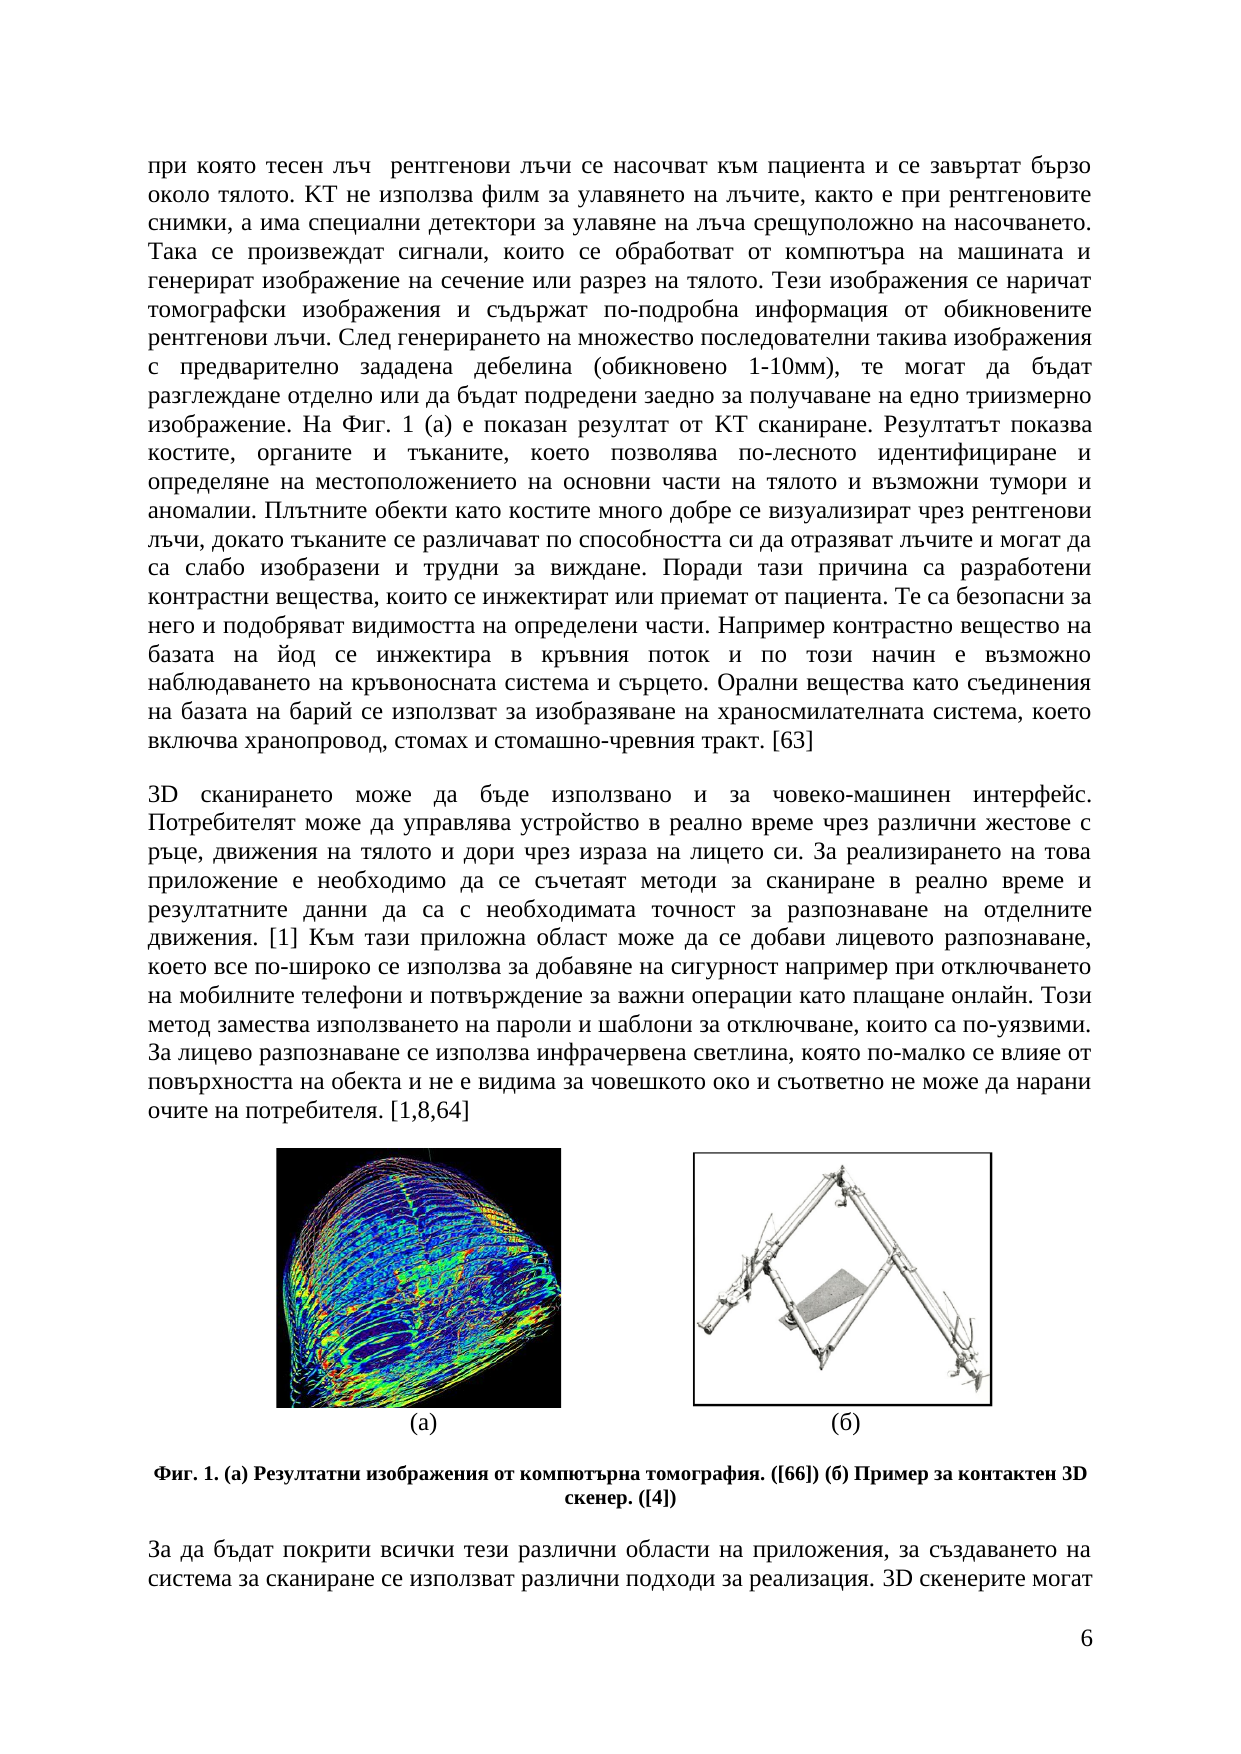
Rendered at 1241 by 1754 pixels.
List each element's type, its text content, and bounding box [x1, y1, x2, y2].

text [148, 1534, 1093, 1592]
text 3D сканирането може да бъде използвано и за човеко-машинен интерфейс. Потребителят може да управлява устройство в реално време чрез различни жестове с ръце, движения на тялото и дори чрез израза на лицето си. За реализирането на това приложение е необходимо да се съчетаят методи за сканиране в реално време и резултатните данни да са с необходимата точност за разпознаване на отделните движения. [1] Към тази приложна област може да се добави лицевото разпознаване, което все по-широко се използва за добавяне на сигурност например при отключването на мобилните телефони и потвърждение за важни операции като плащане онлайн. Този метод замества използването на пароли и шаблони за отключване, които са по-уязвими. За лицево разпознаване се използва инфрачервена светлина, която по-малко се влияе от повърхността на обекта и не е видима за човешкото око и съответно не може да нарани очите на потребителя. [1,8,64] [148, 779, 1093, 1124]
picture [692, 1150, 994, 1408]
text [148, 150, 1093, 754]
text Фиг. 1. (а) Резултатни изображения от компютърна томография. ([66]) (б) Пример за контактен 3D скенер. ([4]) [148, 1461, 1093, 1509]
picture [276, 1148, 562, 1408]
text (а) (б) [177, 1407, 1093, 1436]
